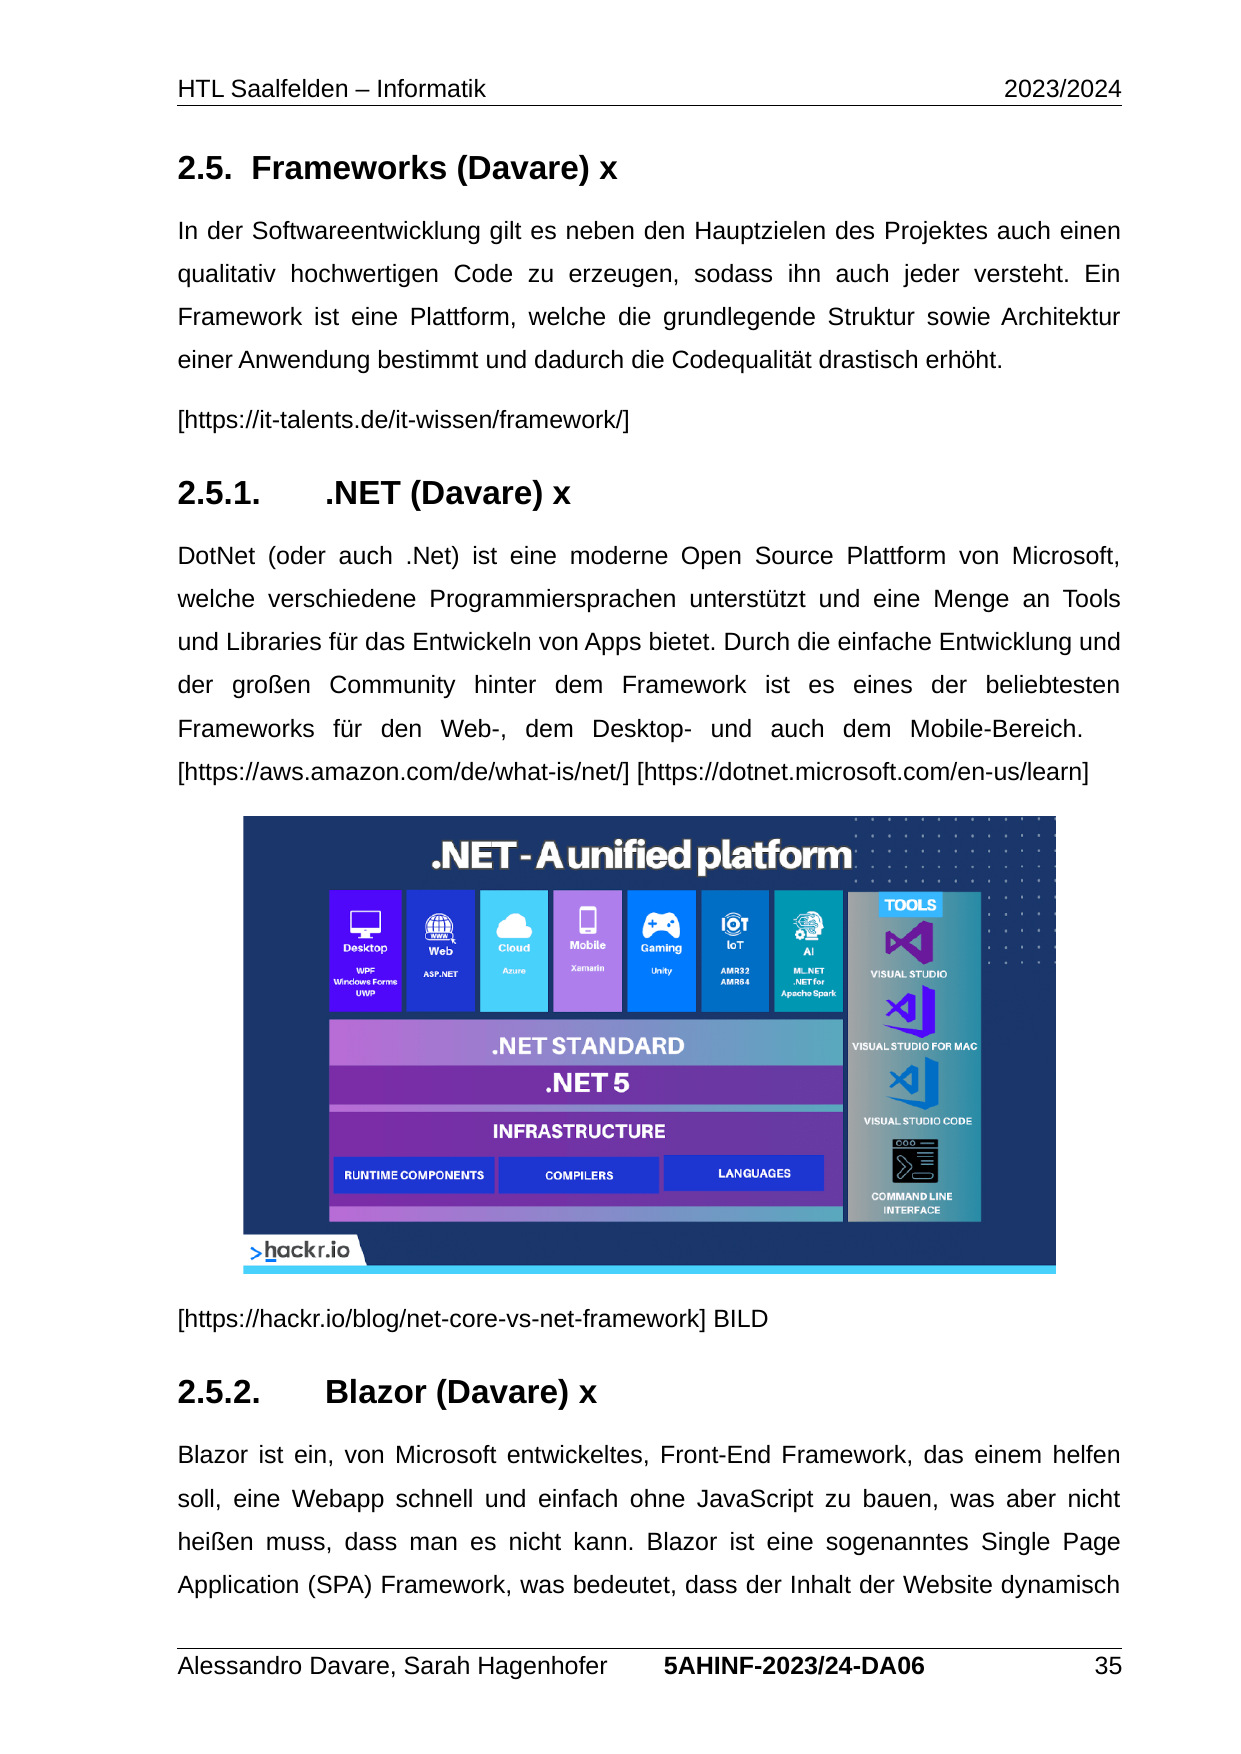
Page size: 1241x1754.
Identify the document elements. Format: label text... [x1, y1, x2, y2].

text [177, 1440, 1122, 1598]
text [https://it-talents.de/it-wissen/framework/] [177, 405, 1122, 434]
text [https://hackr.io/blog/net-core-vs-net-framework] BILD [177, 1304, 1122, 1333]
subtitle Frameworks (Davare) x [177, 148, 1122, 186]
text DotNet (oder auch .Net) ist eine moderne Open Source Plattform von Microsoft, welche verschiedene Programmiersprachen unterstützt und eine Menge an Tools und Libraries für das Entwickeln von Apps bietet. Durch die einfache Entwicklung und der großen Community hinter dem Framework ist es eines der beliebtesten Frameworks für den Web-, dem Desktop- und auch dem Mobile-Bereich. [https://aws.amazon.com/de/what-is/net/] [https://dotnet.microsoft.com/en-us/learn] [177, 541, 1122, 785]
text In der Softwareentwicklung gilt es neben den Hauptzielen des Projektes auch einen qualitativ hochwertigen Code zu erzeugen, sodass ihn auch jeder versteht. Ein Framework ist eine Plattform, welche die grundlegende Struktur sowie Architektur einer Anwendung bestimmt und dadurch die Codequalität drastisch erhöht. [177, 216, 1122, 374]
subtitle Blazor (Davare) x [177, 1372, 1122, 1411]
subtitle .NET (Davare) x [177, 473, 1122, 511]
picture [243, 816, 1056, 1274]
